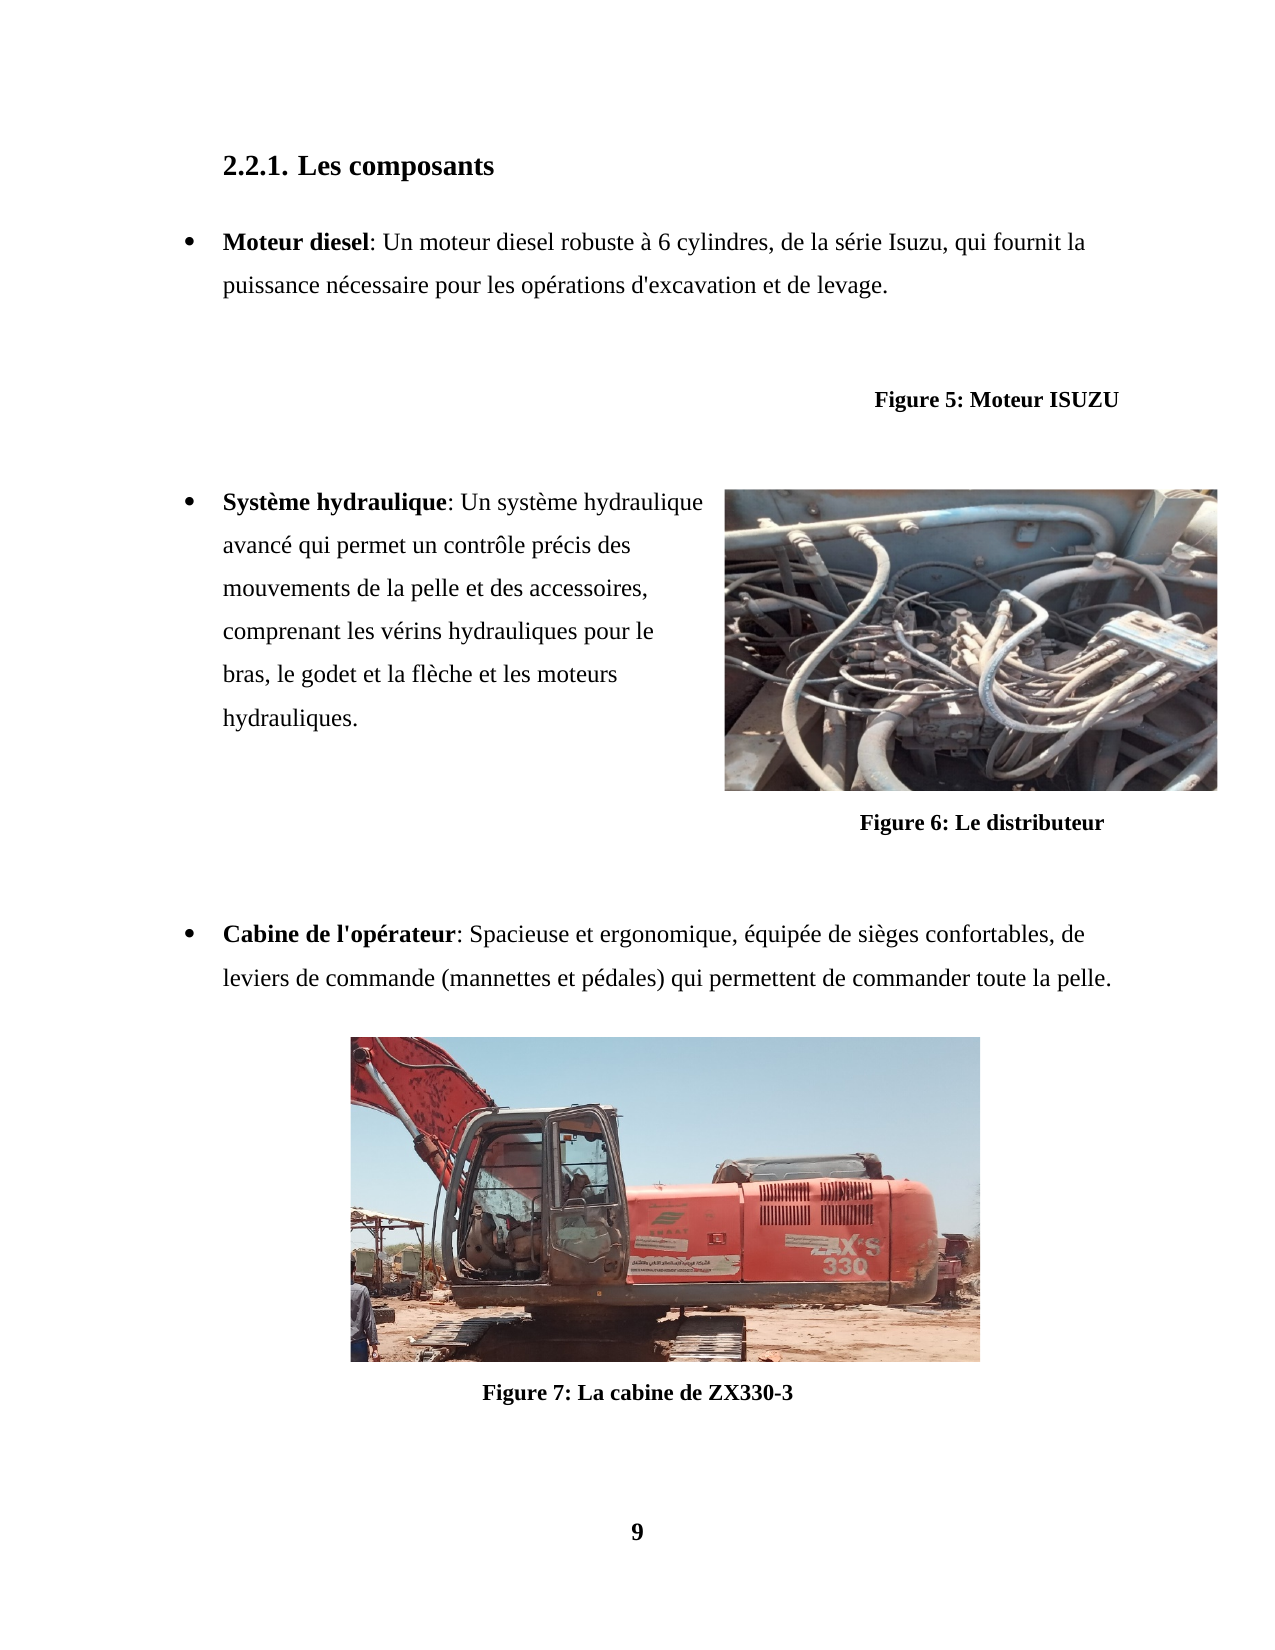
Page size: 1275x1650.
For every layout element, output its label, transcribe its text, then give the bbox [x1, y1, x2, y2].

picture [350, 1037, 981, 1362]
list Cabine de l'opérateur: Spacieuse et ergonomique, équipée de sièges confortables, de leviers de commande (mannettes et pédales) qui permettent de commander toute la pelle. [185, 919, 1127, 991]
list Moteur diesel: Un moteur diesel robuste à 6 cylindres, de la série Isuzu, qui fournit la puissance nécessaire pour les opérations d'excavation et de levage. [185, 227, 1127, 299]
list Système hydraulique: Un système hydraulique avancé qui permet un contrôle précis des mouvements de la pelle et des accessoires, comprenant les vérins hydrauliques pour le bras, le godet et la flèche et les moteurs hydrauliques. [185, 487, 1127, 731]
picture [725, 490, 1218, 791]
subtitle Les composants [223, 148, 1127, 181]
